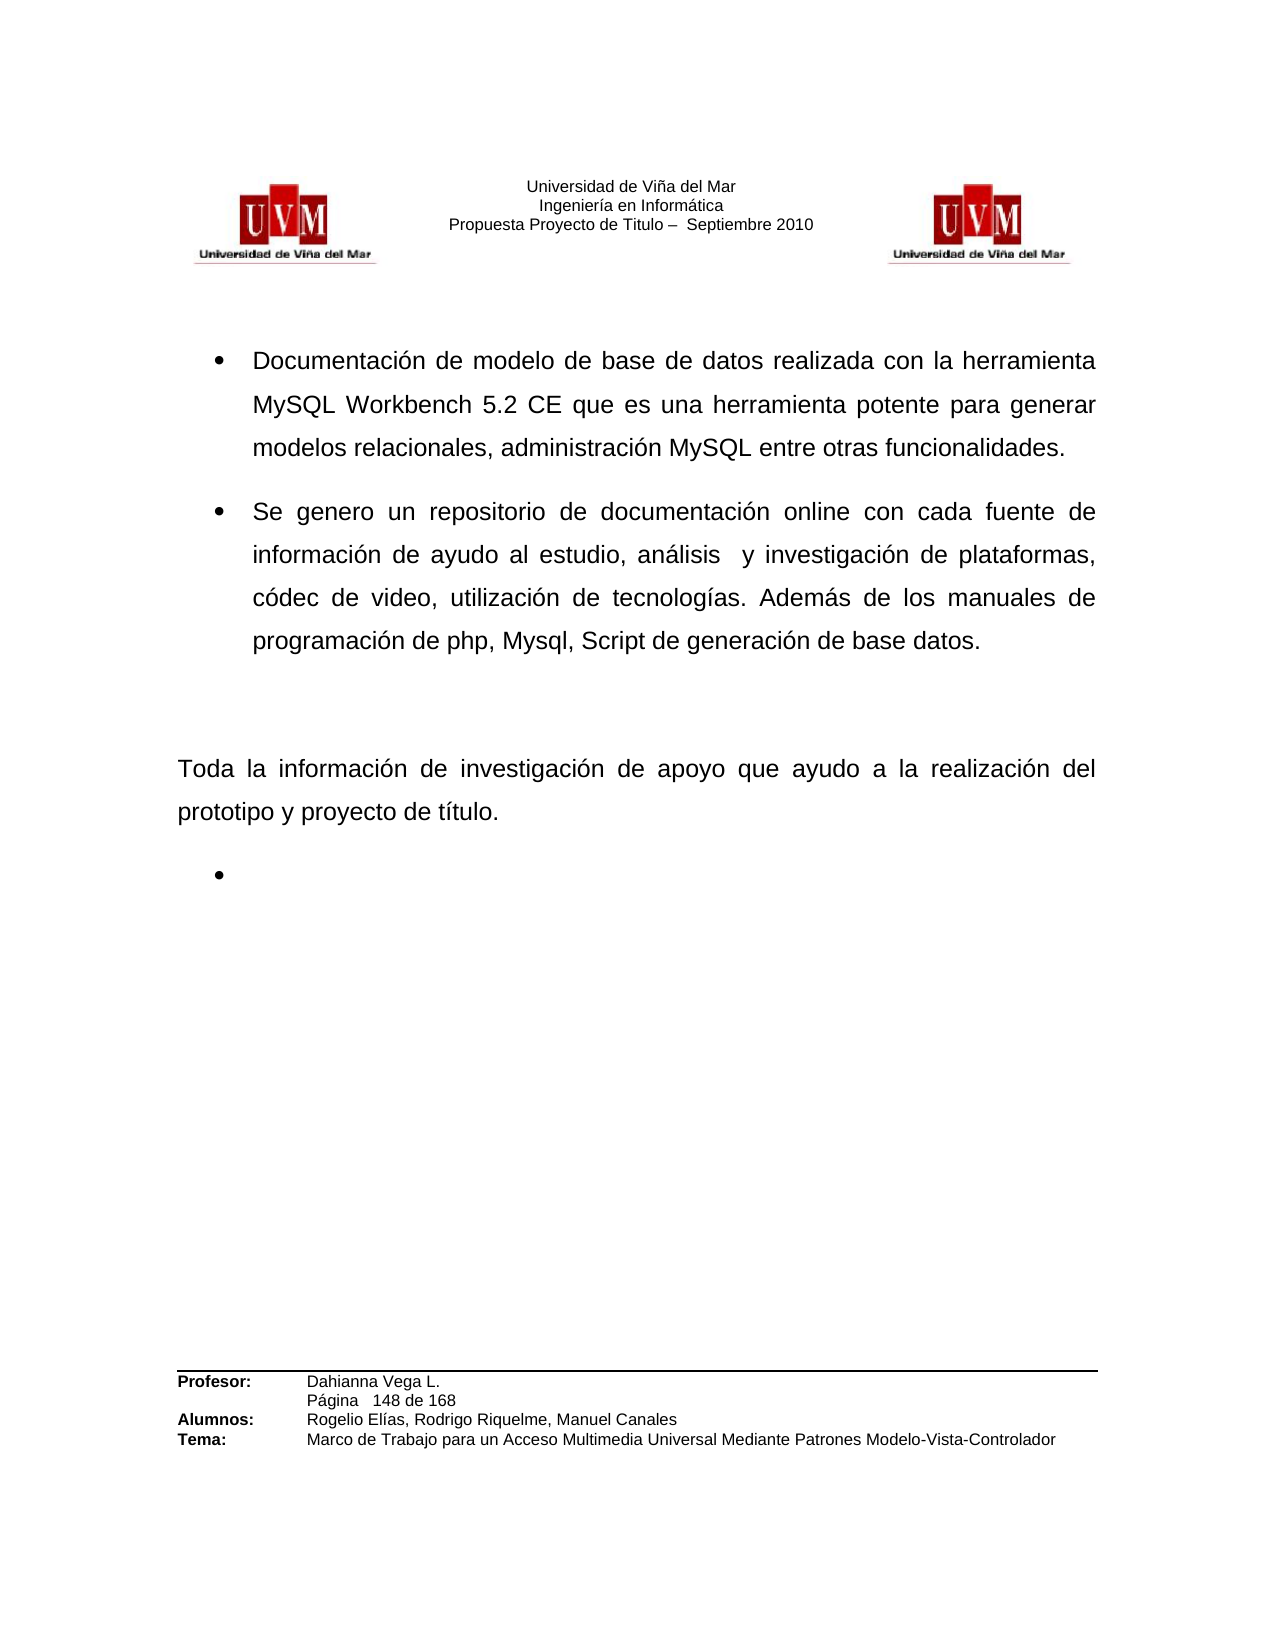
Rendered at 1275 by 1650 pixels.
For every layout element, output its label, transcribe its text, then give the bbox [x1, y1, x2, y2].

picture [177, 176, 390, 267]
text Toda la información de investigación de apoyo que ayudo a la realización del prototipo y proyecto de título. [177, 754, 1098, 826]
list Documentación de modelo de base de datos realizada con la herramienta MySQL Workbench 5.2 CE que es una herramienta potente para generar modelos relacionales, administración MySQL entre otras funcionalidades. [215, 346, 1098, 461]
picture [871, 176, 1084, 267]
list Se genero un repositorio de documentación online con cada fuente de información de ayudo al estudio, análisis y investigación de plataformas, códec de video, utilización de tecnologías. Además de los manuales de programación de php, Mysql, Script de generación de base datos. [215, 497, 1098, 655]
